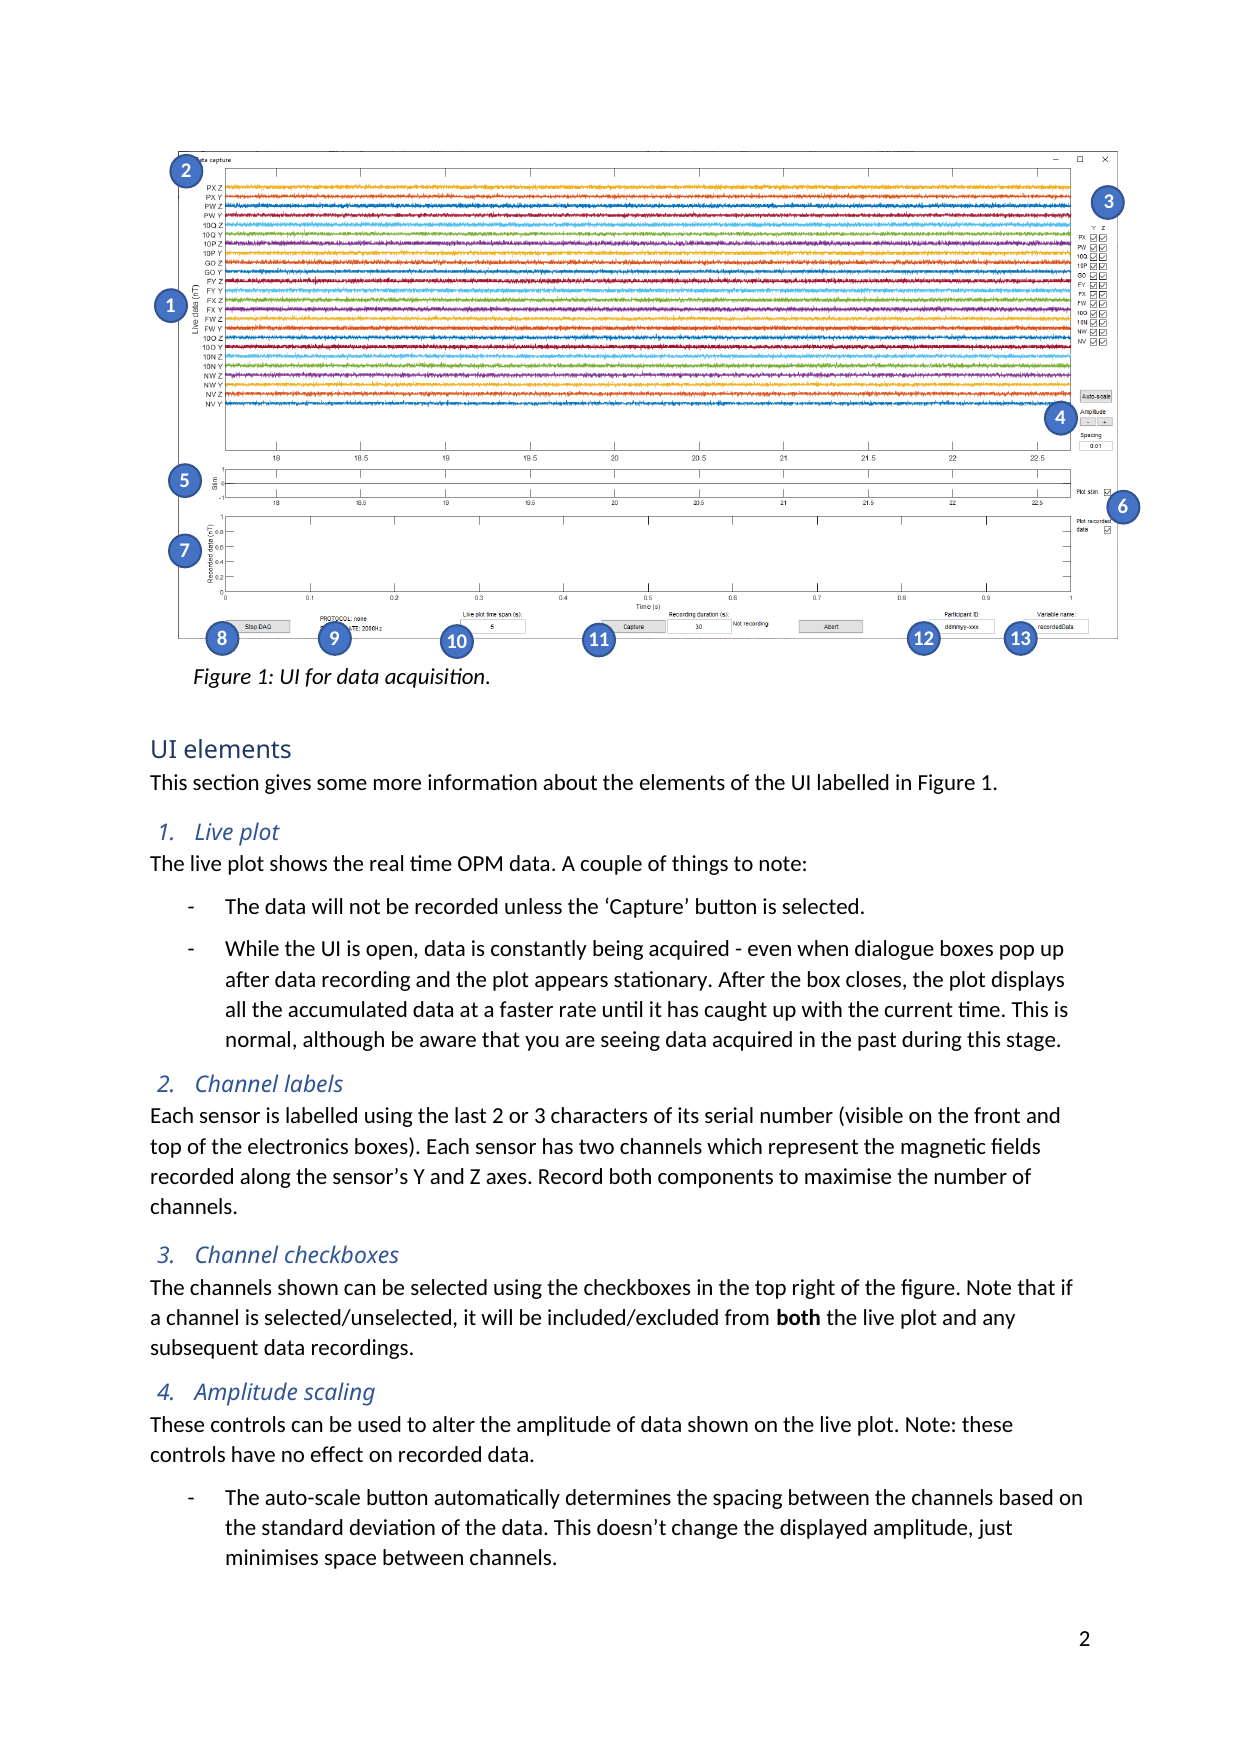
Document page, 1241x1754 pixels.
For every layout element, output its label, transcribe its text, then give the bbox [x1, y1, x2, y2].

text Each sensor is labelled using the last 2 or 3 characters of its serial number (visible on the front and top of the electronics boxes). Each sensor has two channels which represent the magnetic fields recorded along the sensor’s Y and Z axes. Record both components to maximise the number of channels. [150, 1102, 1090, 1220]
subtitle Channel labels [157, 1068, 1090, 1099]
subtitle Amplitude scaling [157, 1376, 1090, 1407]
text This section gives some more information about the elements of the UI labelled in Figure 1. [150, 768, 1090, 797]
list These controls can be used to alter the amplitude of data shown on the live plot. Note: these controls have no effect on recorded data. [150, 1410, 1090, 1468]
picture [178, 151, 1118, 639]
list While the UI is open, data is constantly being acquired - even when dialogue boxes pop up after data recording and the plot appears stationary. After the box closes, the plot displays all the accumulated data at a faster rate until it has caught up with the current time. This is normal, although be aware that you are seeing data acquired in the past during this stage. [187, 934, 1090, 1053]
subtitle Live plot [157, 815, 1090, 847]
list The channels shown can be selected using the checkboxes in the top right of the figure. Note that if a channel is selected/unselected, it will be included/excluded from both the live plot and any subsequent data recordings. [150, 1273, 1090, 1361]
subtitle Channel checkboxes [157, 1239, 1090, 1270]
list The auto-scale button automatically determines the spacing between the channels based on the standard deviation of the data. This doesn’t change the displayed amplitude, just minimises space between channels. [187, 1483, 1090, 1571]
list The live plot shows the real time OPM data. A couple of things to note: [150, 849, 1090, 877]
list The data will not be recorded unless the ‘Capture’ button is selected. [187, 892, 1090, 920]
